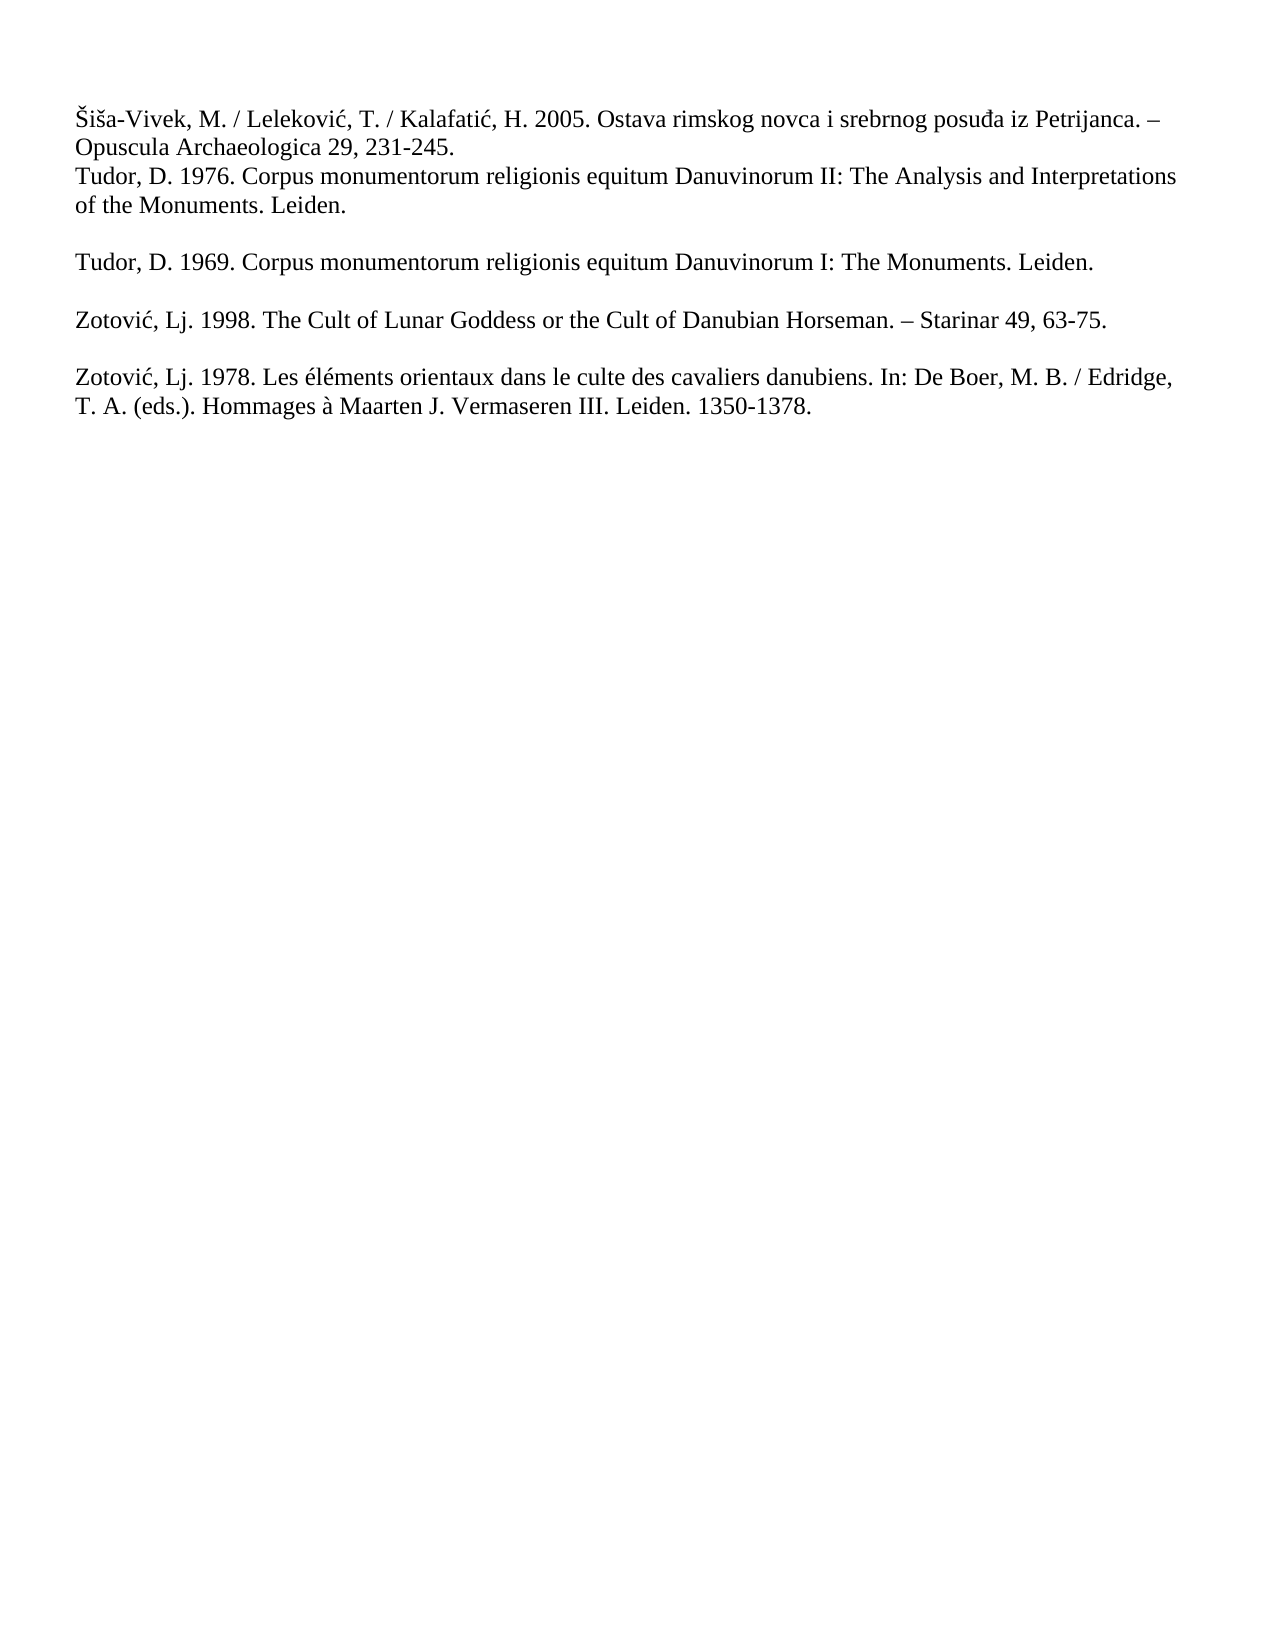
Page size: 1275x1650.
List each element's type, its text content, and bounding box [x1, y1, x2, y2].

text Šiša-Vivek, M. / Leleković, Т. / Kalafatić, H. 2005. Ostava rimskog novca i srebrnog posuđa iz Petrijanca. – Opuscula Archaeologica 29, 231-245. [75, 104, 1200, 161]
text Zotović, Lj. 1998. The Cult of Lunar Goddess or the Cult of Danubian Horseman. – Starinar 49, 63-75. [75, 305, 1200, 334]
text Zotović, Lj. 1978. Les éléments orientaux dans le culte des cavaliers danubiens. In: De Boer, M. B. / Edridge, T. A. (eds.). Hommages à Maarten J. Vermaseren III. Leiden. 1350-1378. [75, 362, 1200, 420]
text Tudor, D. 1976. Corpus monumentorum religionis equitum Danuvinorum II: The Analysis and Interpretations of the Monuments. Leiden. [75, 161, 1200, 219]
text Tudor, D. 1969. Corpus monumentorum religionis equitum Danuvinorum I: The Monuments. Leiden. [75, 247, 1200, 276]
